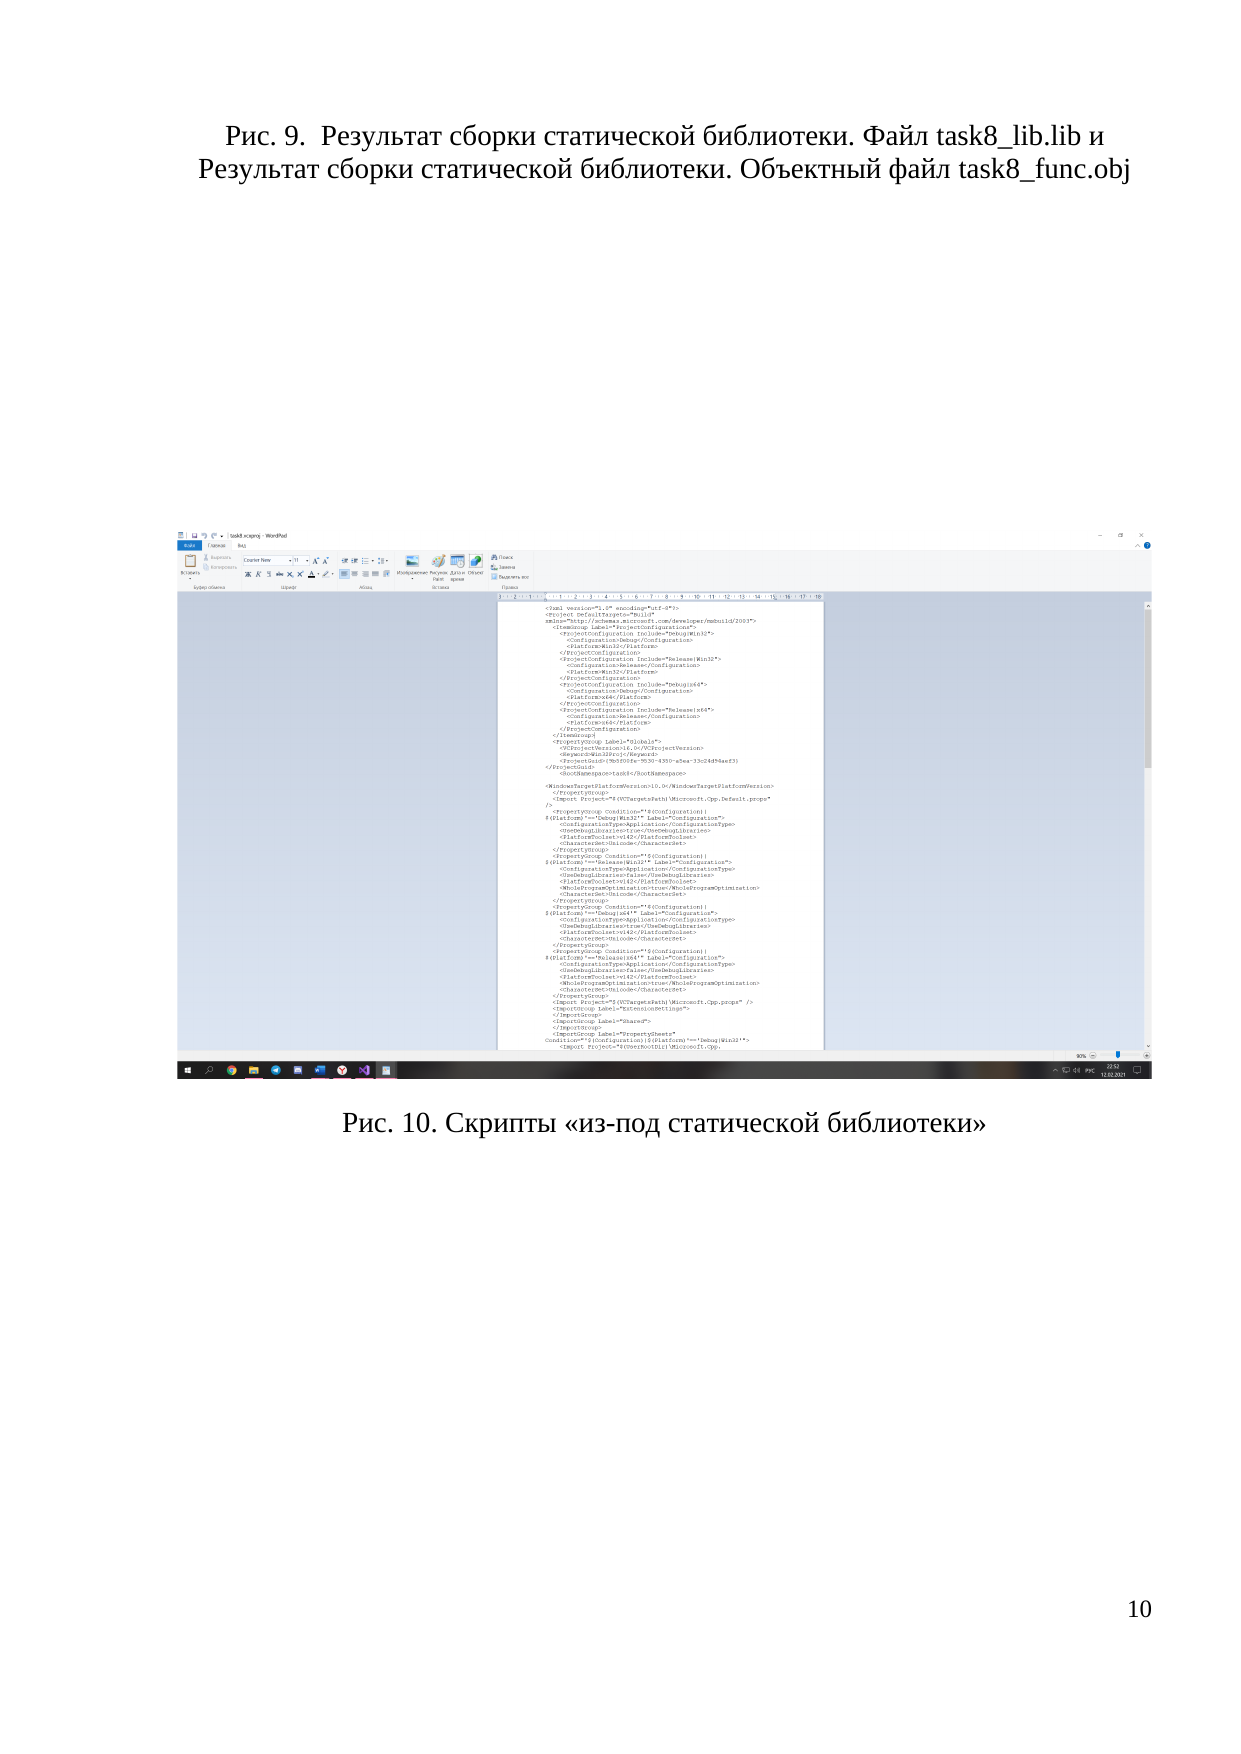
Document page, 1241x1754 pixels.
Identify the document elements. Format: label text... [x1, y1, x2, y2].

text Рис. 9. Результат сборки статической библиотеки. Файл task8_lib.lib и Результат сборки статической библиотеки. Объектный файл task8_func.obj [177, 118, 1152, 185]
picture [177, 530, 1152, 1079]
text Рис. 10. Скрипты «из-под статической библиотеки» [177, 1105, 1152, 1139]
